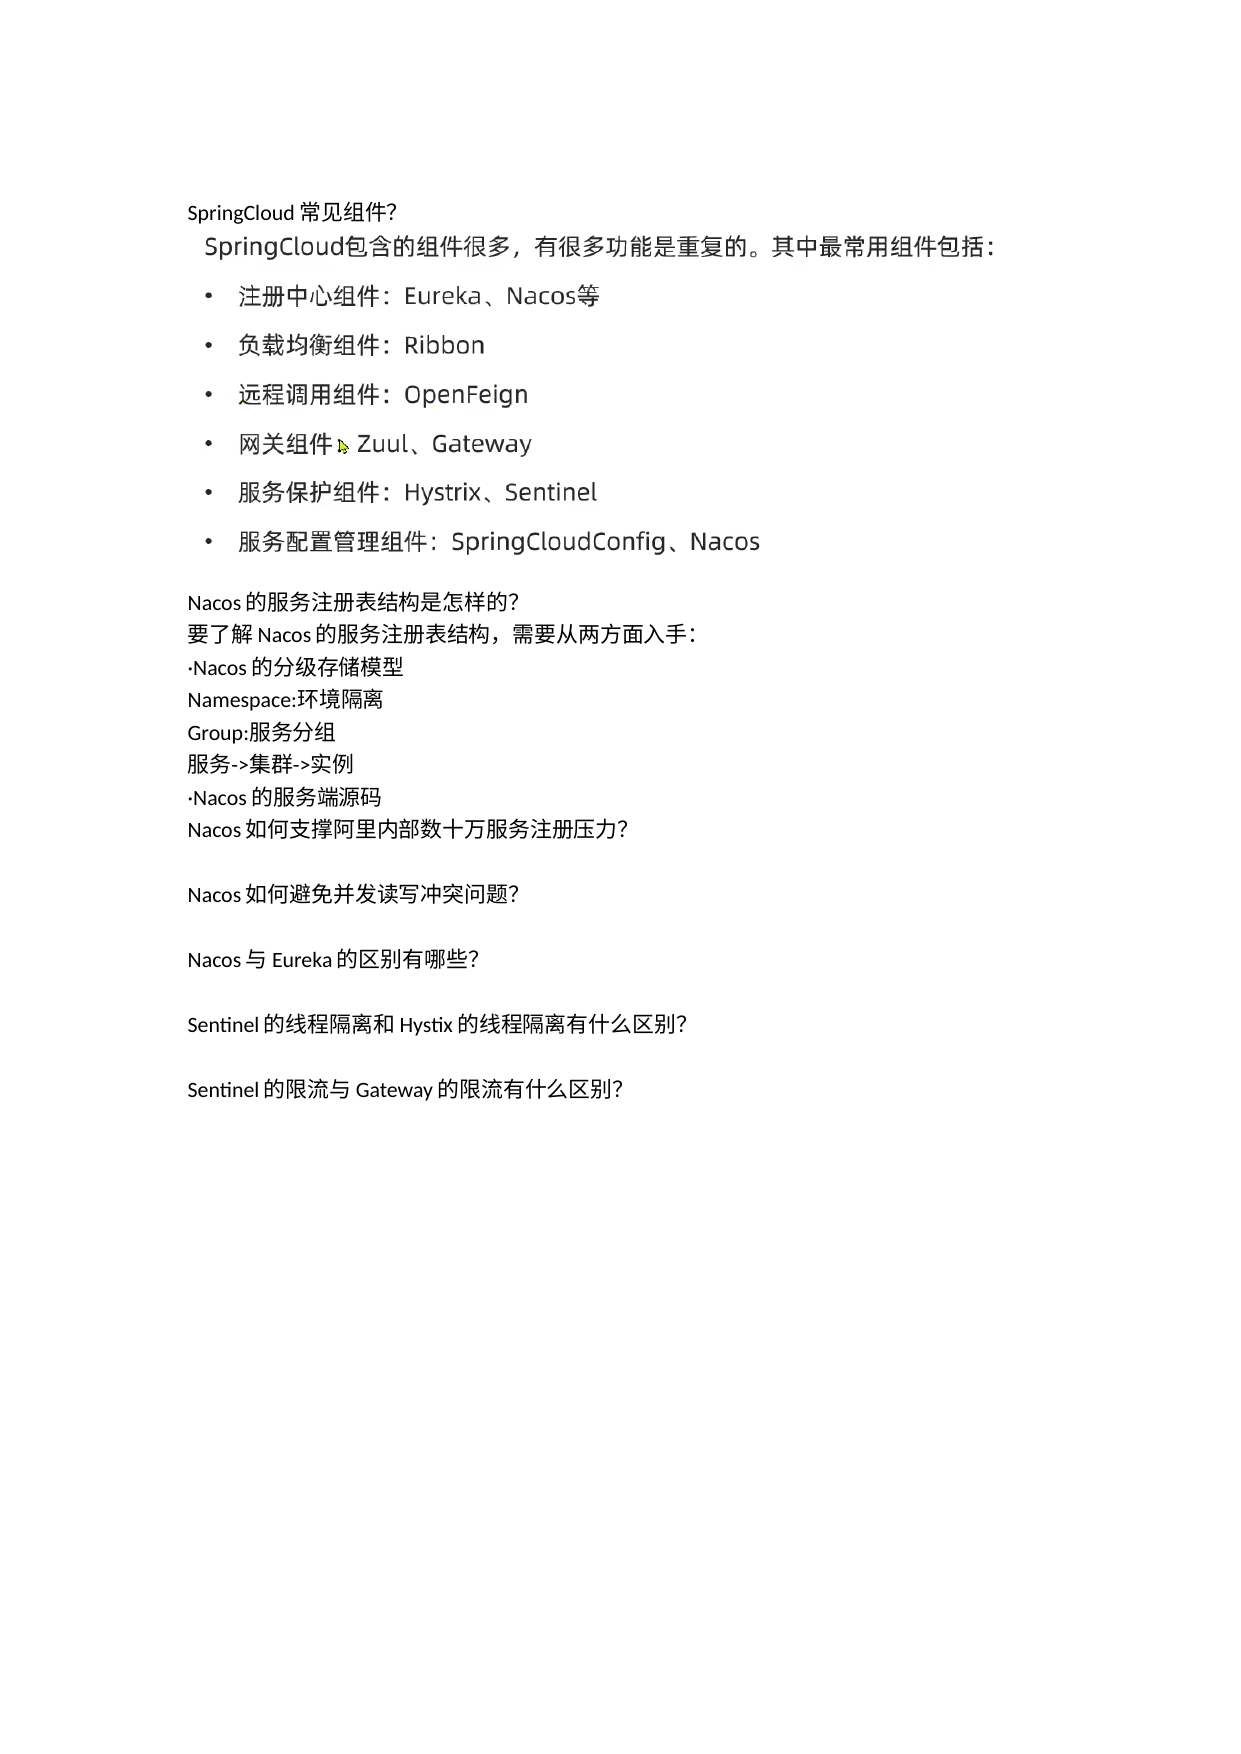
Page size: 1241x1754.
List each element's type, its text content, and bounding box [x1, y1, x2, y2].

text 要了解Nacos的服务注册表结构，需要从两方面入手： [187, 617, 1053, 649]
text Sentinel的线程隔离和Hystix的线程隔离有什么区别？ [187, 1007, 1053, 1039]
text Nacos如何支撑阿里内部数十万服务注册压力？ [187, 812, 1053, 844]
text 服务->集群->实例 [187, 747, 1053, 779]
text Nacos如何避免并发读写冲突问题？ [187, 877, 1053, 909]
text Group:服务分组 [187, 714, 1053, 747]
text ·Nacos的服务端源码 [187, 779, 1053, 812]
text ·Nacos的分级存储模型 [187, 649, 1053, 682]
text Sentinel的限流与Gateway的限流有什么区别？ [187, 1072, 1053, 1104]
picture [187, 227, 1053, 567]
text SpringCloud常见组件？ [187, 194, 1053, 227]
text Nacos与Eureka的区别有哪些？ [187, 942, 1053, 974]
text Nacos的服务注册表结构是怎样的？ [187, 584, 1053, 617]
text Namespace:环境隔离 [187, 682, 1053, 714]
